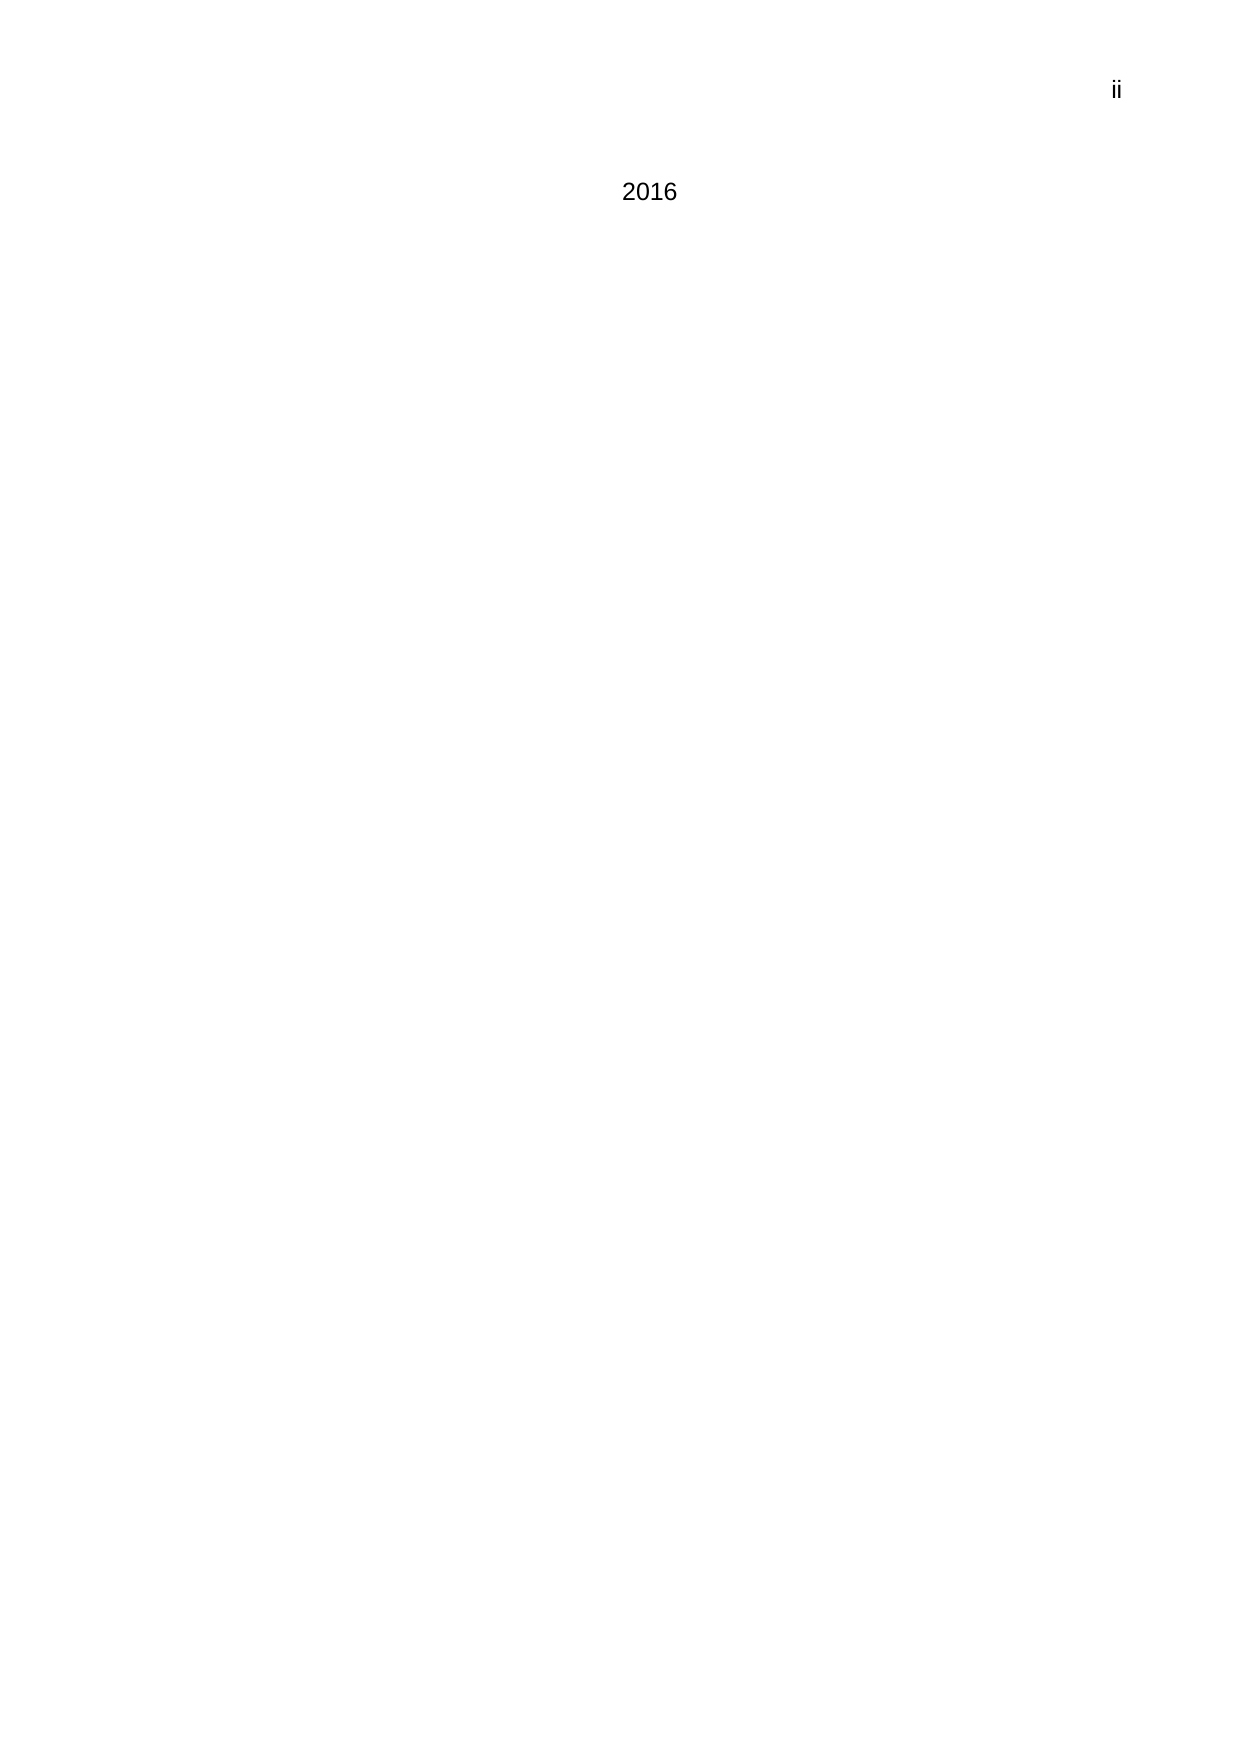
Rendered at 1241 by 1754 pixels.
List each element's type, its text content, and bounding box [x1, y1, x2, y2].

text 2016 [177, 177, 1122, 206]
